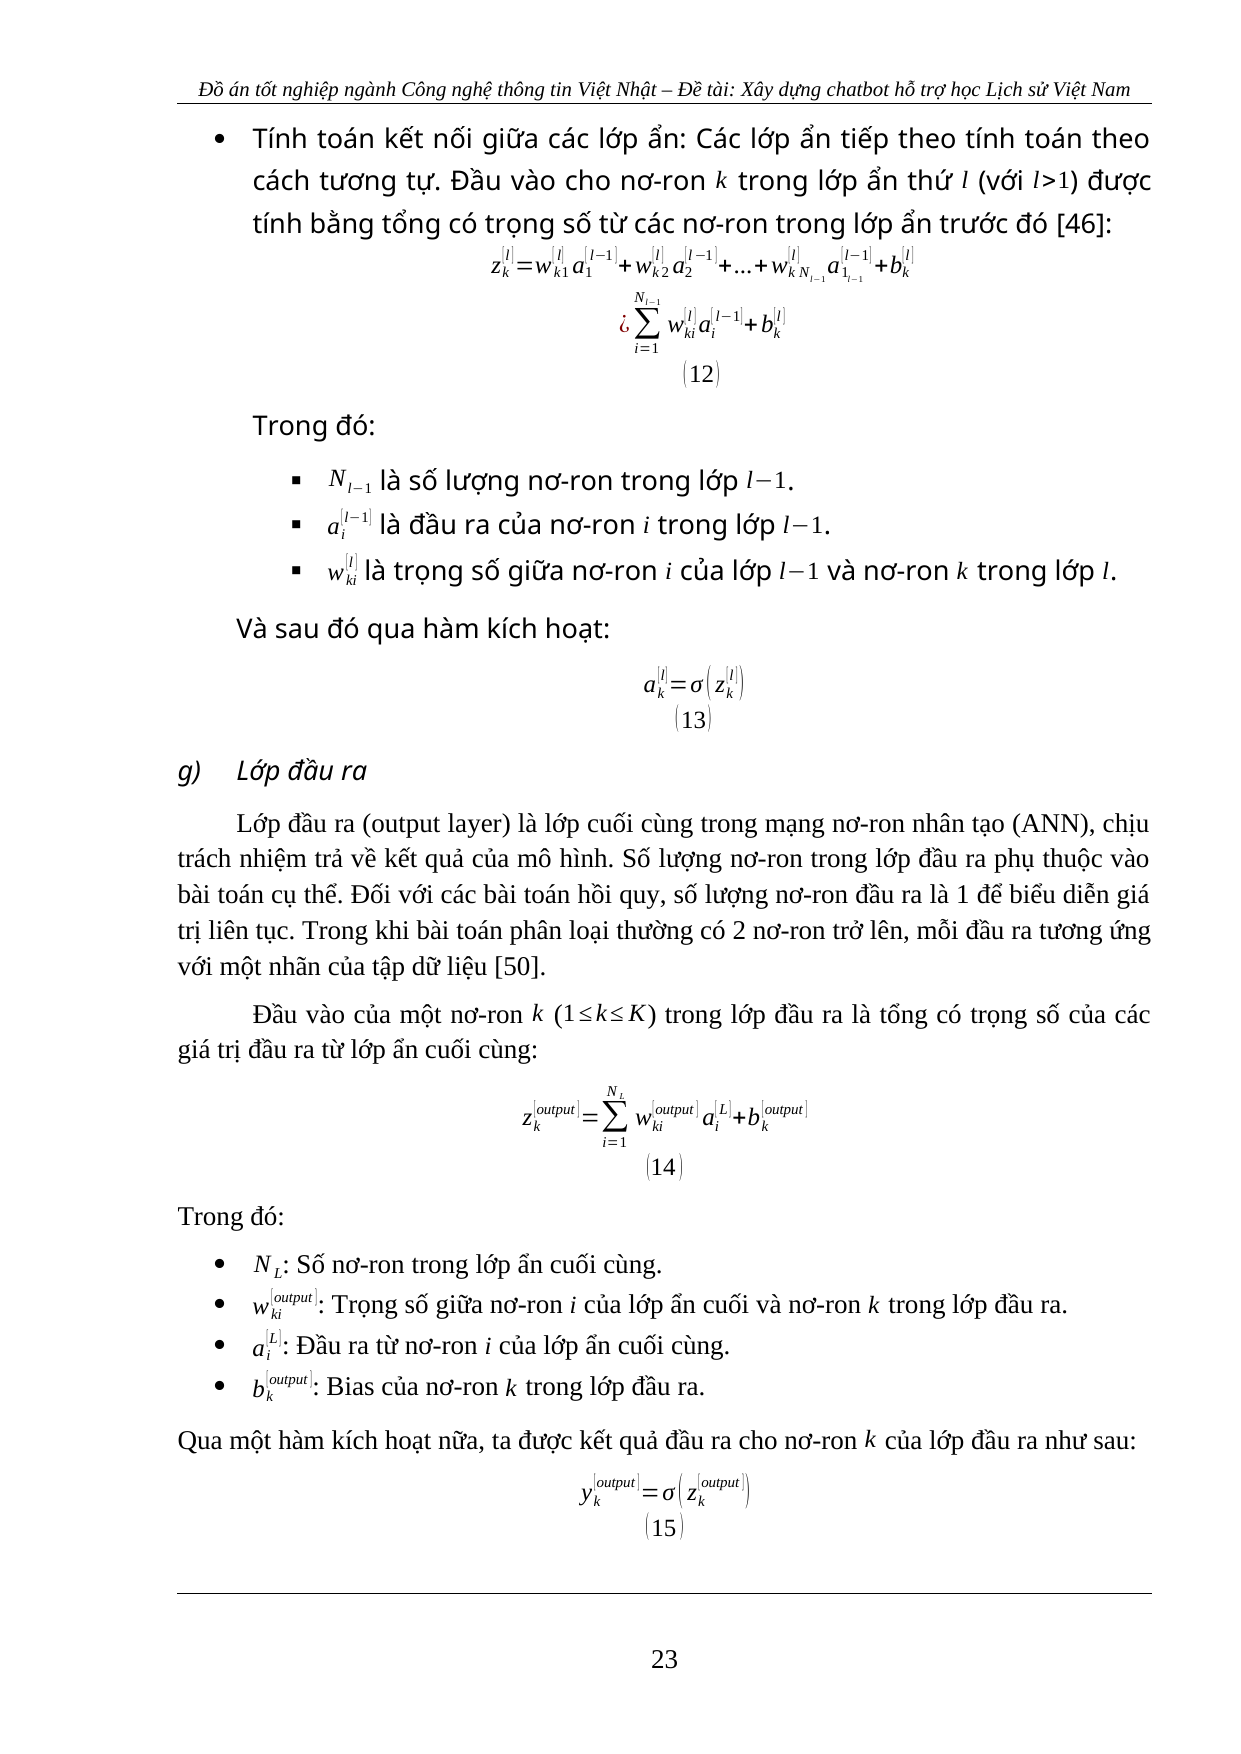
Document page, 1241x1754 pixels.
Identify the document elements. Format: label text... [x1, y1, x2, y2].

list Tính toán kết nối giữa các lớp ẩn: Các lớp ẩn tiếp theo tính toán theo cách tương tự. Đầu vào cho nơ-ron trong lớp ẩn thứ (với ) được tính bằng tổng có trọng số từ các nơ-ron trong lớp ẩn trước đó : [215, 119, 1152, 241]
list ​ là đầu ra của nơ-ron trong lớp . [290, 505, 1152, 545]
text Lớp đầu ra (output layer) là lớp cuối cùng trong mạng nơ-ron nhân tạo (ANN), chịu trách nhiệm trả về kết quả của mô hình. Số lượng nơ-ron trong lớp đầu ra phụ thuộc vào bài toán cụ thể. Đối với các bài toán hồi quy, số lượng nơ-ron đầu ra là 1 để biểu diễn giá trị liên tục. Trong khi bài toán phân loại thường có 2 nơ-ron trở lên, mỗi đầu ra tương ứng với một nhãn của tập dữ liệu . [177, 807, 1152, 981]
list ​: Số nơ-ron trong lớp ẩn cuối cùng. [215, 1248, 1152, 1283]
list ​: Bias của nơ-ron trong lớp đầu ra. [215, 1370, 1152, 1406]
text Trong đó: [252, 407, 1152, 444]
list ​ là số lượng nơ-ron trong lớp . [290, 462, 1152, 500]
text Trong đó: [177, 1200, 1152, 1231]
text Đầu vào của một nơ-ron () trong lớp đầu ra là tổng có trọng số của các giá trị đầu ra từ lớp ẩn cuối cùng: [177, 998, 1152, 1065]
subtitle Lớp đầu ra [177, 752, 1152, 789]
list : Trọng số giữa nơ-ron của lớp ẩn cuối và nơ-ron trong lớp đầu ra. [215, 1288, 1152, 1324]
list : Đầu ra từ nơ-ron của lớp ẩn cuối cùng. [215, 1329, 1152, 1365]
text Và sau đó qua hàm kích hoạt: [236, 609, 1152, 646]
list ​ là trọng số giữa nơ-ron của lớp và nơ-ron trong lớp . [290, 551, 1152, 591]
text Qua một hàm kích hoạt nữa, ta được kết quả đầu ra cho nơ-ron của lớp đầu ra như sau: [177, 1424, 1152, 1455]
